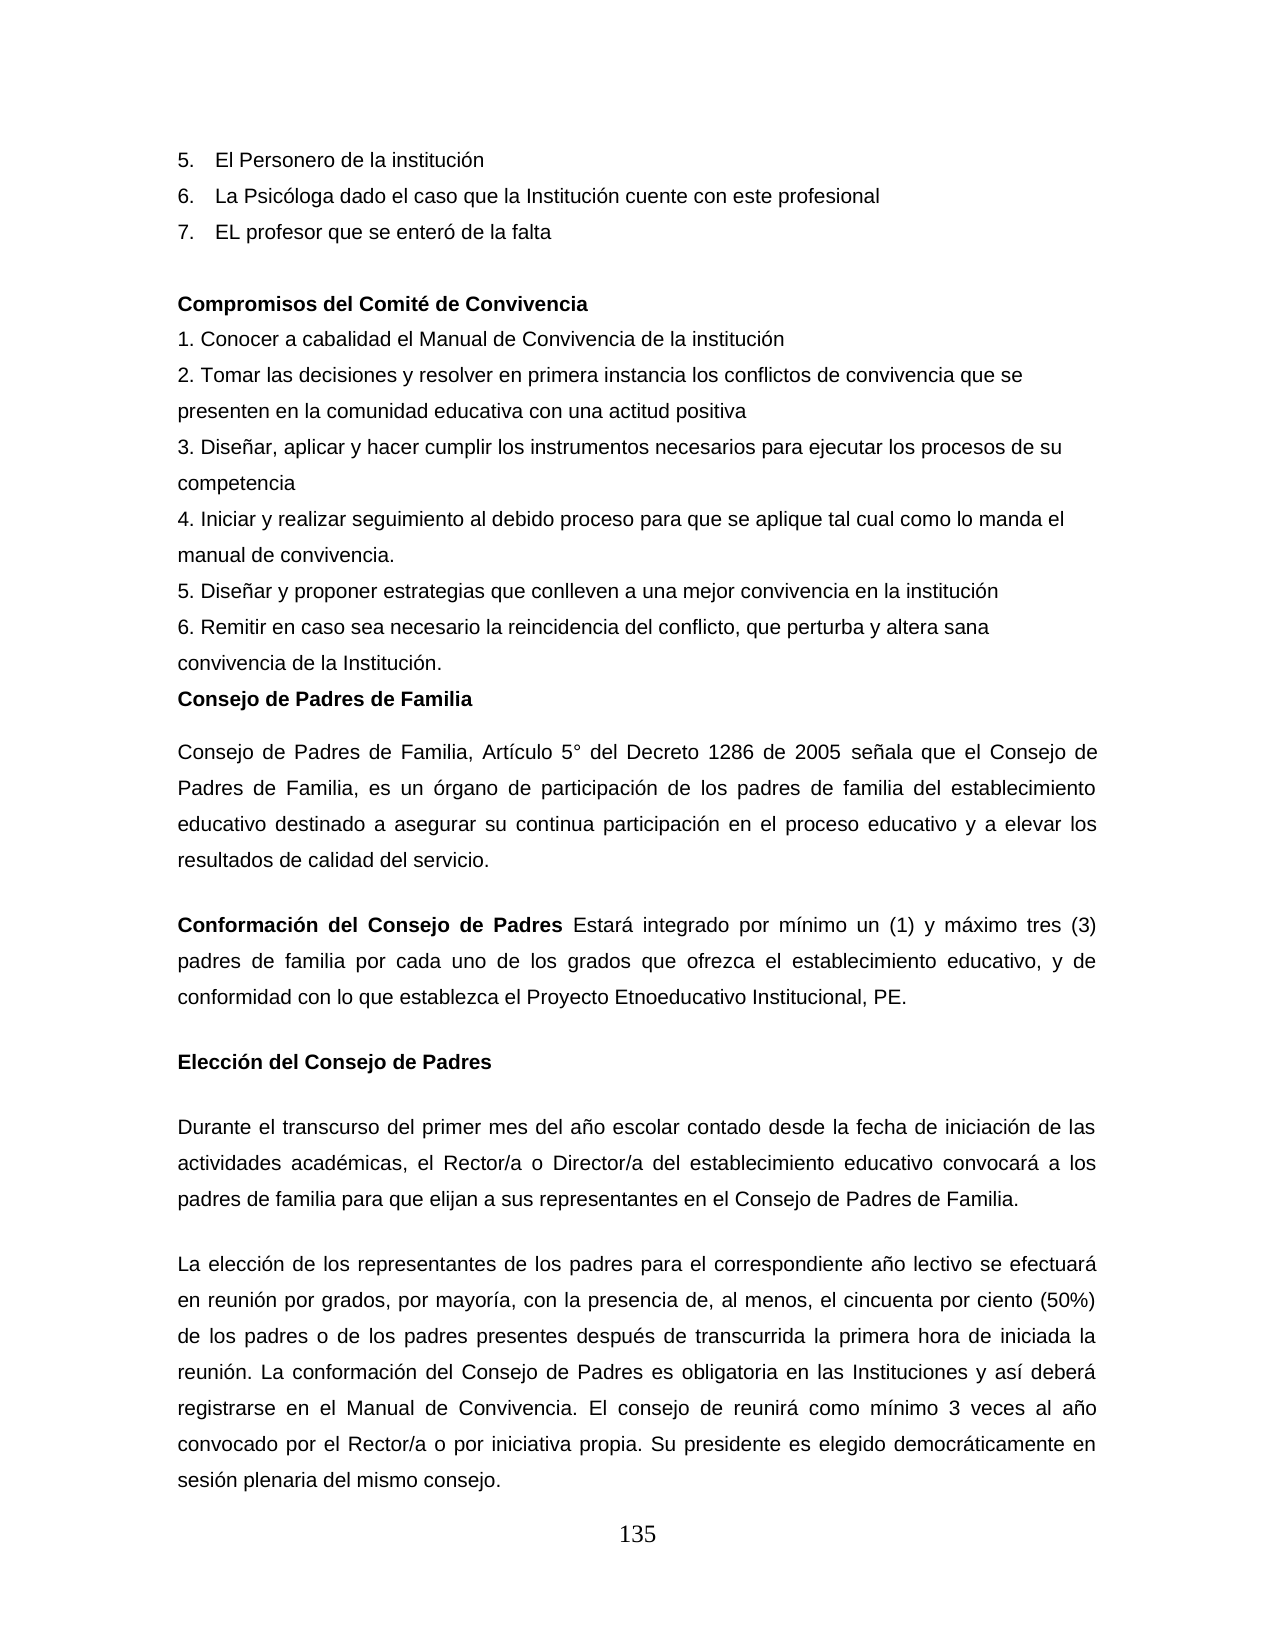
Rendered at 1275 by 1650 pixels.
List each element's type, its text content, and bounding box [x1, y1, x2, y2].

text 6. Remitir en caso sea necesario la reincidencia del conflicto, que perturba y altera sana convivencia de la Institución. [177, 615, 1098, 675]
text La elección de los representantes de los padres para el correspondiente año lectivo se efectuará en reunión por grados, por mayoría, con la presencia de, al menos, el cincuenta por ciento (50%) de los padres o de los padres presentes después de transcurrida la primera hora de iniciada la reunión. La conformación del Consejo de Padres es obligatoria en las Instituciones y así deberá registrarse en el Manual de Convivencia. El consejo de reunirá como mínimo 3 veces al año convocado por el Rector/a o por iniciativa propia. Su presidente es elegido democráticamente en sesión plenaria del mismo consejo. [177, 1252, 1098, 1491]
list El Personero de la institución [177, 148, 1098, 172]
text 2. Tomar las decisiones y resolver en primera instancia los conflictos de convivencia que se presenten en la comunidad educativa con una actitud positiva [177, 363, 1098, 423]
text 3. Diseñar, aplicar y hacer cumplir los instrumentos necesarios para ejecutar los procesos de su competencia [177, 435, 1098, 495]
text 1. Conocer a cabalidad el Manual de Convivencia de la institución [177, 327, 1098, 351]
text Compromisos del Comité de Convivencia [177, 291, 1098, 315]
list EL profesor que se enteró de la falta [177, 219, 1098, 243]
text Durante el transcurso del primer mes del año escolar contado desde la fecha de iniciación de las actividades académicas, el Rector/a o Director/a del establecimiento educativo convocará a los padres de familia para que elijan a sus representantes en el Consejo de Padres de Familia. [177, 1115, 1098, 1211]
text Elección del Consejo de Padres [177, 1050, 1098, 1074]
text Consejo de Padres de Familia [177, 687, 1098, 711]
text Consejo de Padres de Familia, Artículo 5° del Decreto 1286 de 2005 señala que el Consejo de Padres de Familia, es un órgano de participación de los padres de familia del establecimiento educativo destinado a asegurar su continua participación en el proceso educativo y a elevar los resultados de calidad del servicio. [177, 740, 1098, 872]
text 4. Iniciar y realizar seguimiento al debido proceso para que se aplique tal cual como lo manda el manual de convivencia. [177, 507, 1098, 567]
text 5. Diseñar y proponer estrategias que conlleven a una mejor convivencia en la institución [177, 579, 1098, 603]
list La Psicóloga dado el caso que la Institución cuente con este profesional [177, 183, 1098, 207]
text Conformación del Consejo de Padres Estará integrado por mínimo un (1) y máximo tres (3) padres de familia por cada uno de los grados que ofrezca el establecimiento educativo, y de conformidad con lo que establezca el Proyecto Etnoeducativo Institucional, PE. [177, 913, 1098, 1008]
